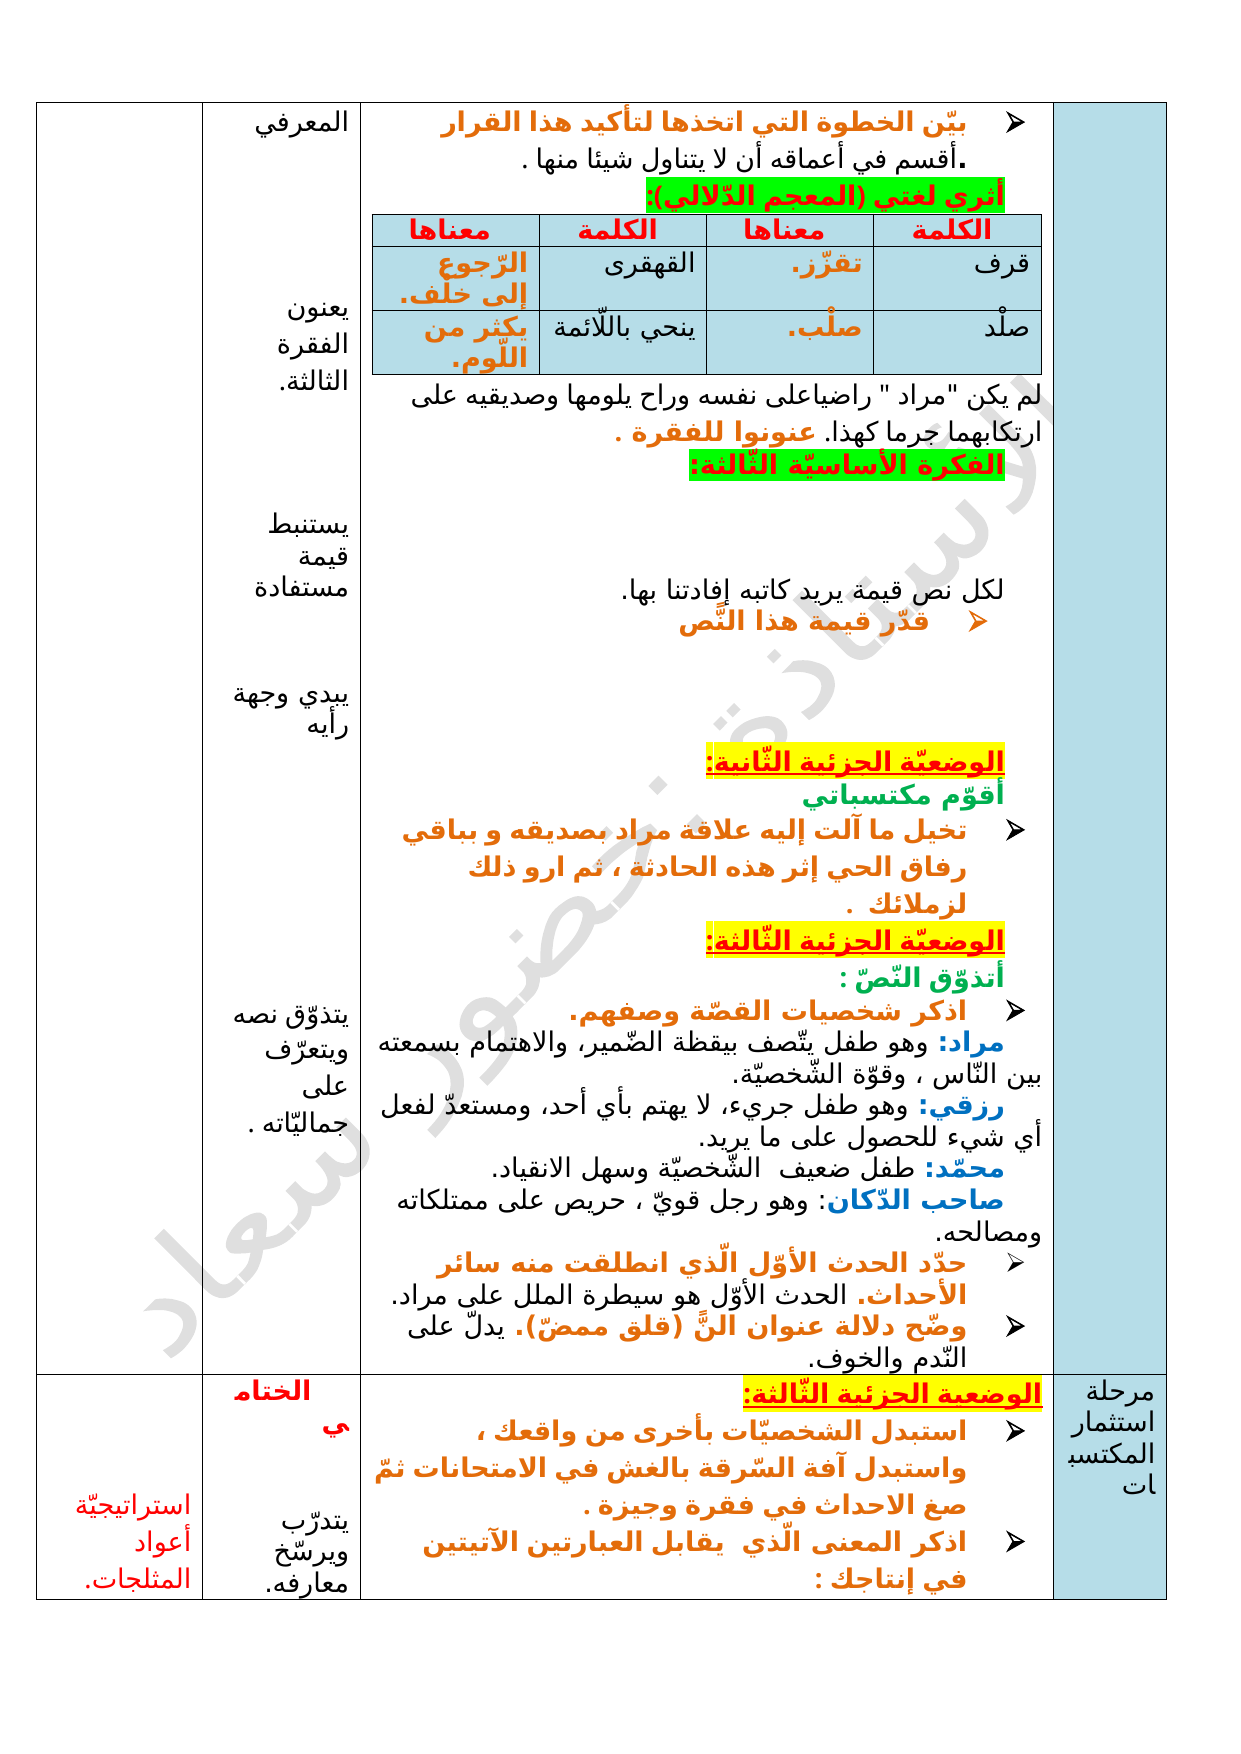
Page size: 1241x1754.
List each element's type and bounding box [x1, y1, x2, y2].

table_cell [203, 103, 360, 1374]
table_cell [1054, 1375, 1166, 1599]
table_cell [361, 103, 1053, 1374]
table_cell [37, 1375, 202, 1599]
table_cell [37, 103, 202, 1374]
table_cell [361, 1375, 1053, 1599]
table_cell [203, 1375, 360, 1599]
table_cell [1054, 103, 1166, 1374]
